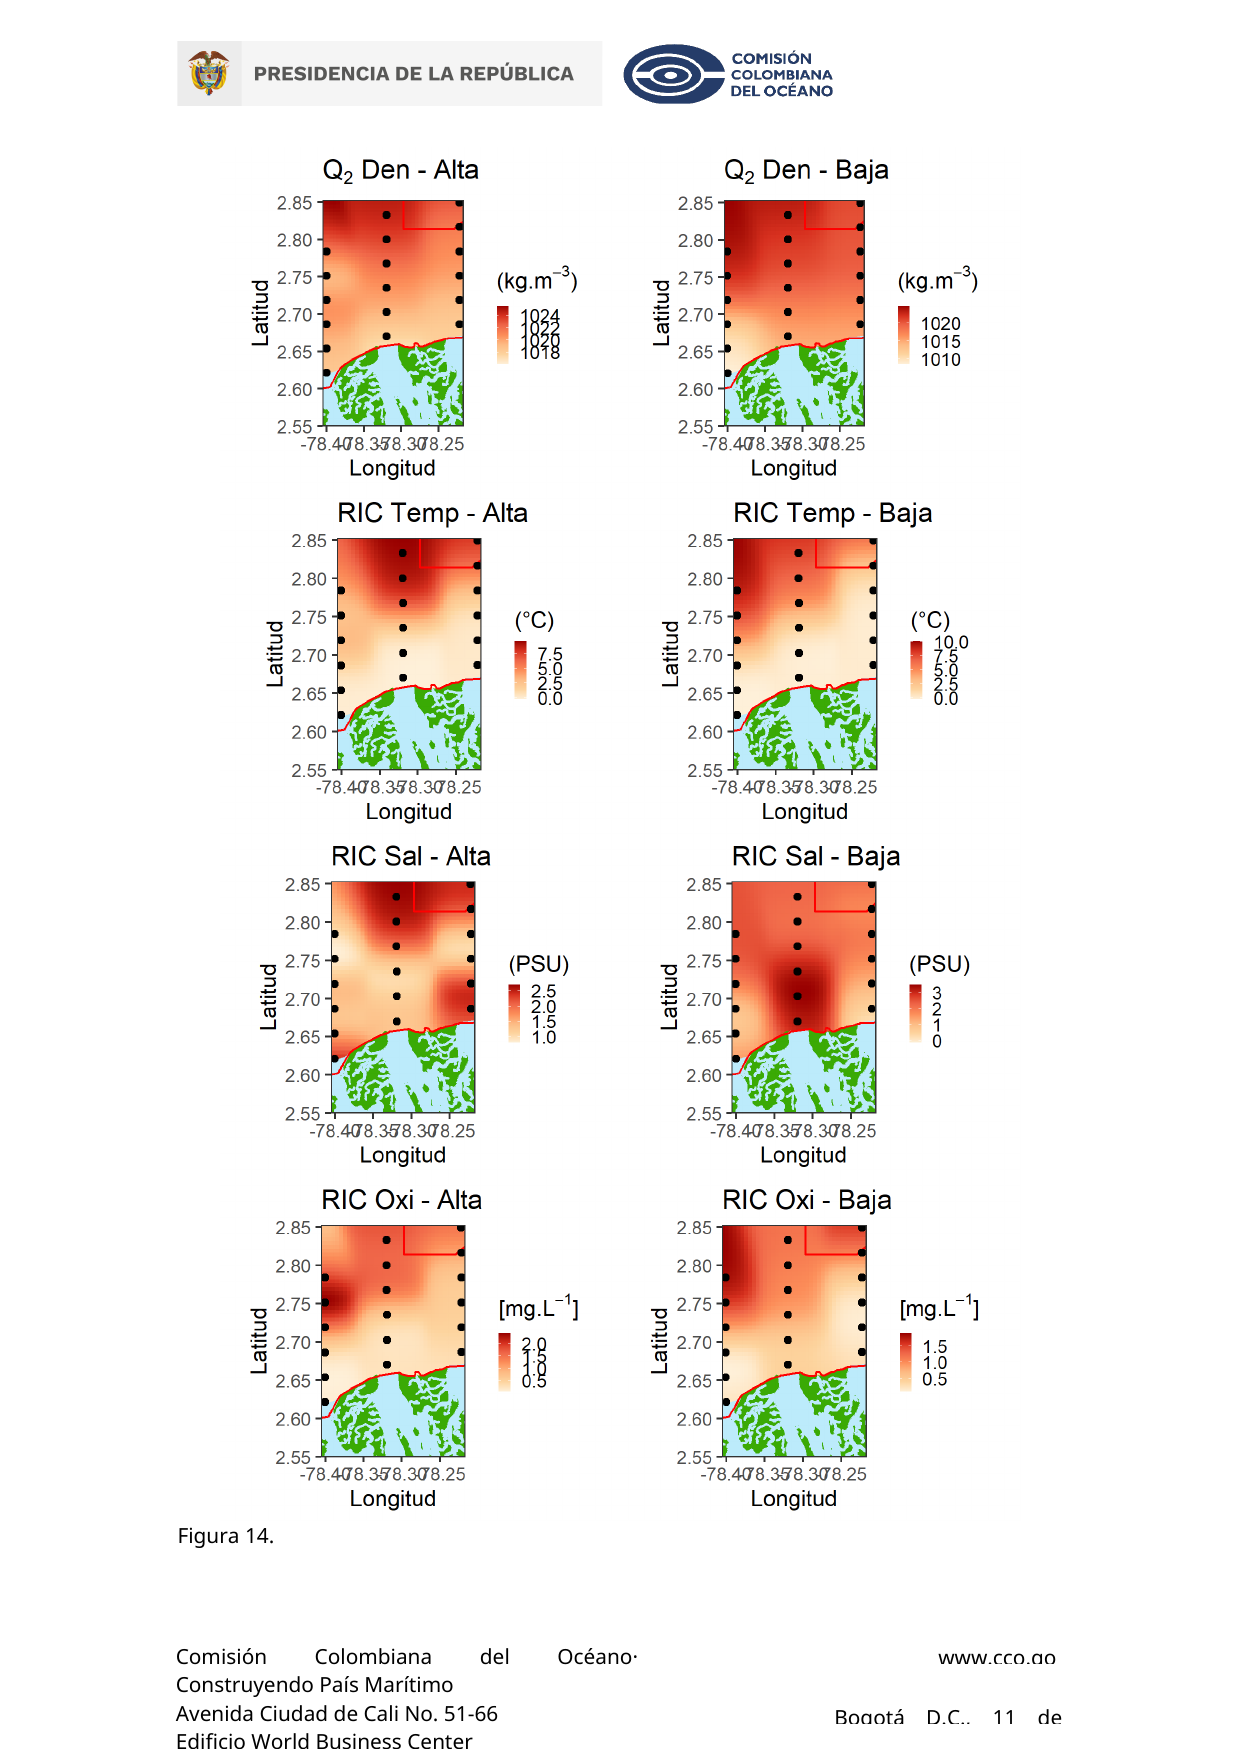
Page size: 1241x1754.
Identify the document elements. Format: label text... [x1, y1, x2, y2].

picture [177, 41, 603, 106]
text Figura 14. [177, 1521, 1063, 1549]
picture [219, 147, 1021, 1521]
picture [642, 42, 824, 107]
